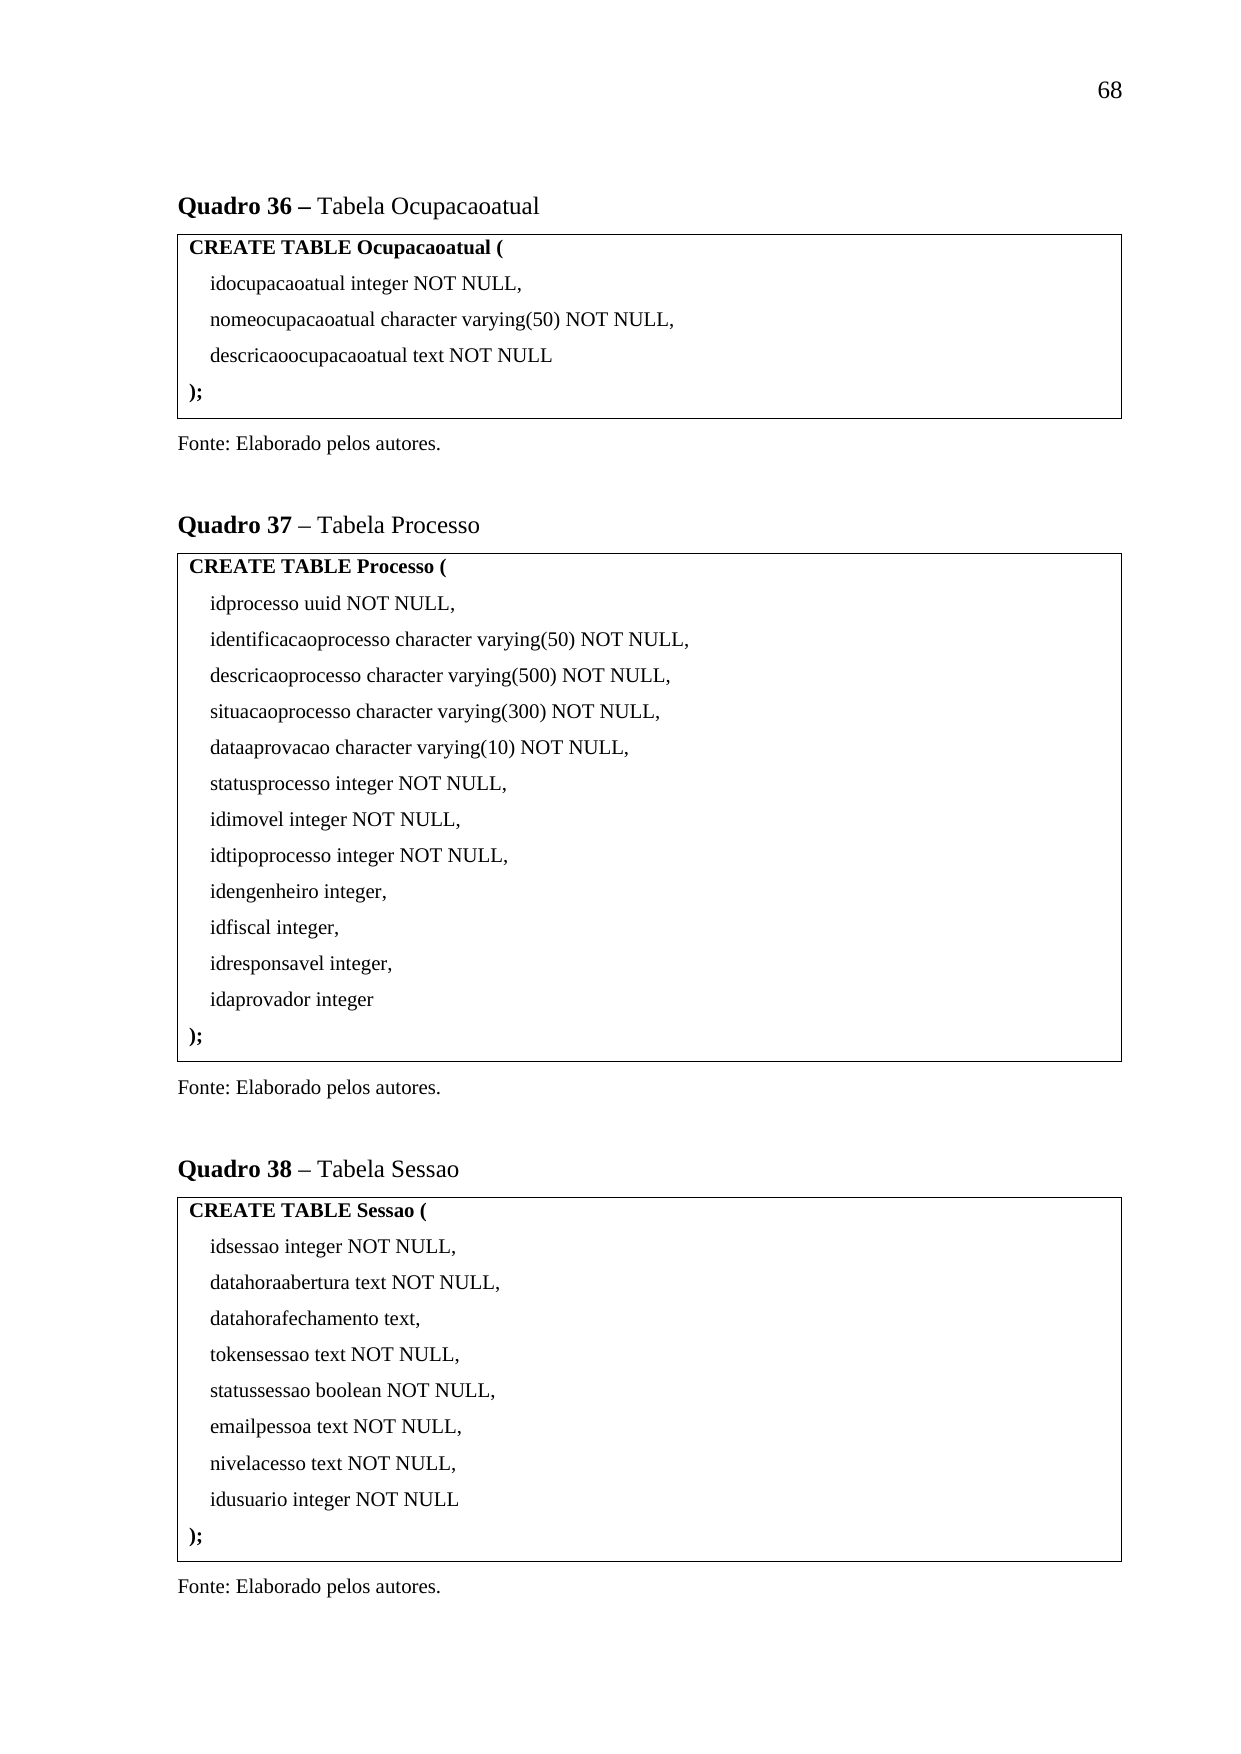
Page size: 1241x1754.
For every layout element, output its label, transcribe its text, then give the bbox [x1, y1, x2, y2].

text Fonte: Elaborado pelos autores. [177, 1075, 1122, 1099]
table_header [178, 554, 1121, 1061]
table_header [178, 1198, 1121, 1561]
text Fonte: Elaborado pelos autores. [177, 1574, 1122, 1598]
text Fonte: Elaborado pelos autores. [177, 431, 1122, 455]
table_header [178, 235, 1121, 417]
